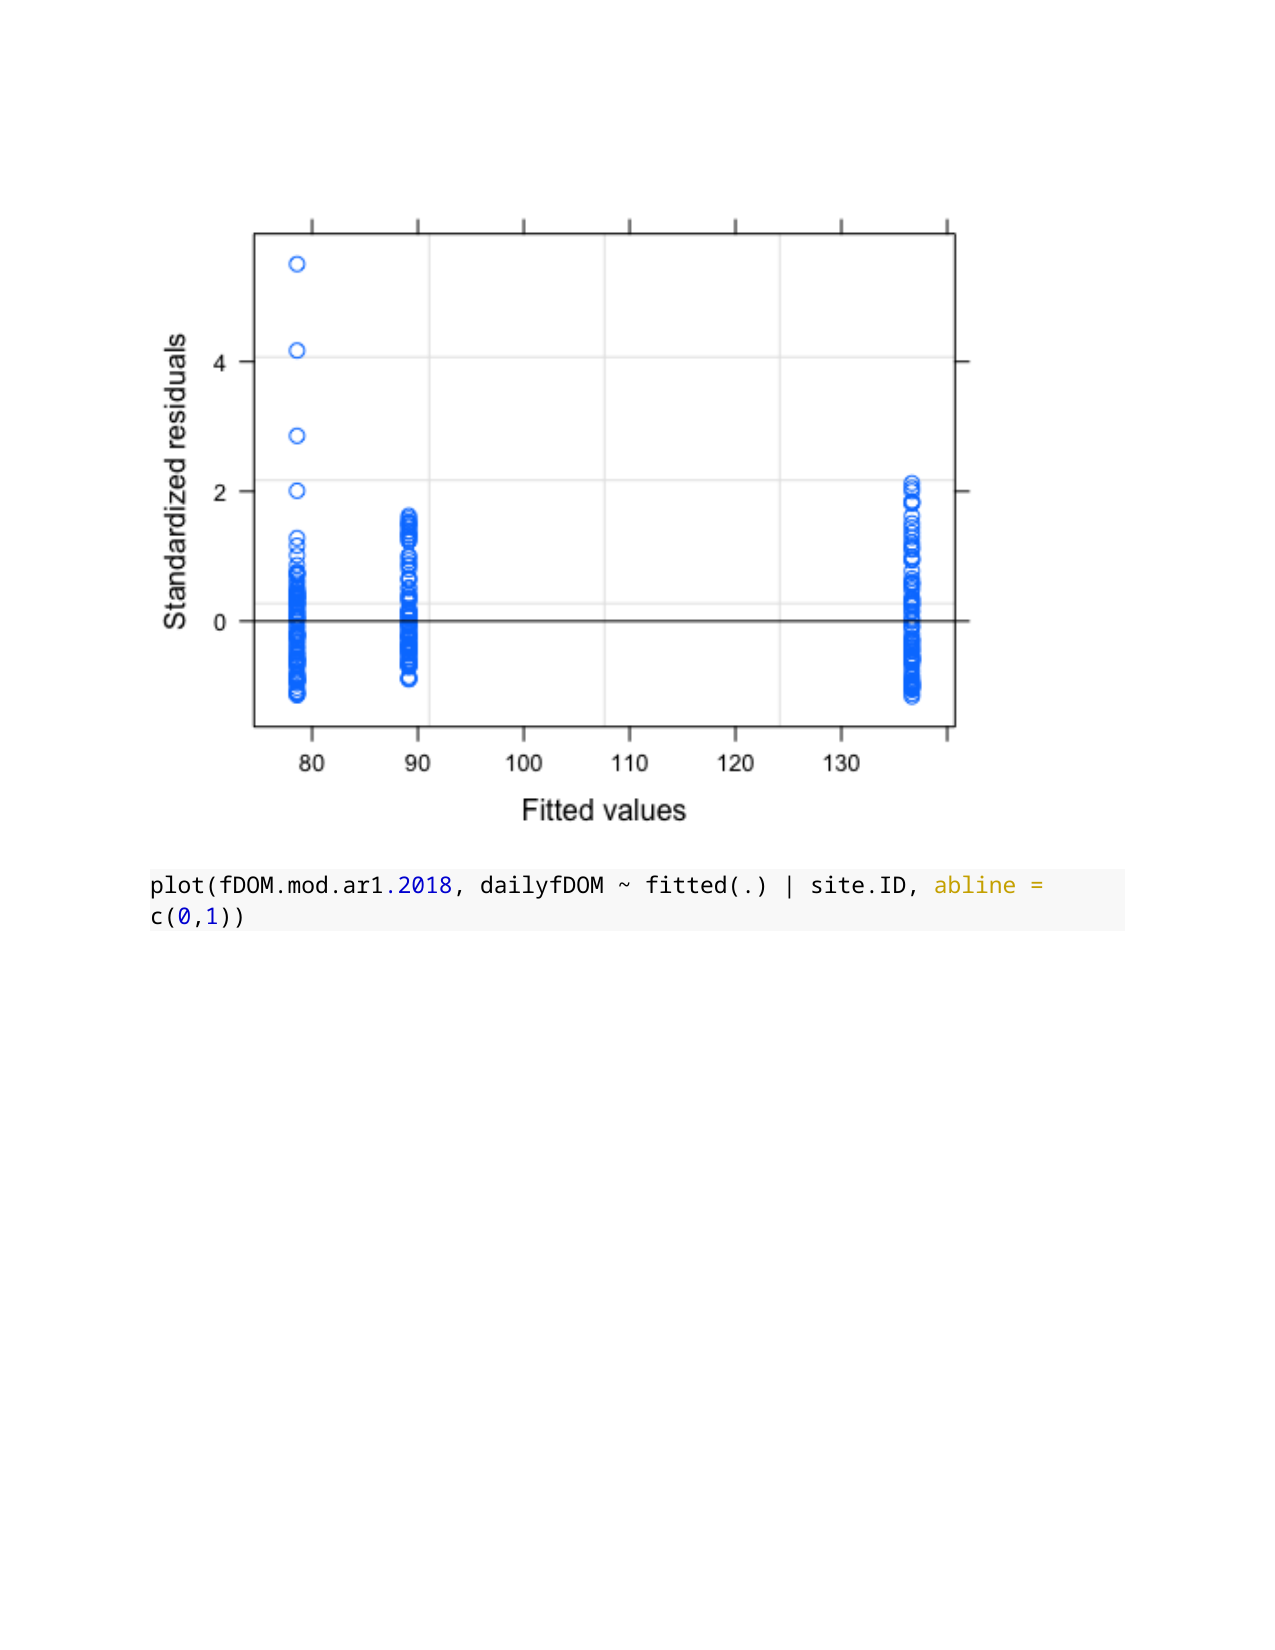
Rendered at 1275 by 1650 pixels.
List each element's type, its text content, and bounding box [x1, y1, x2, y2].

picture [150, 150, 1025, 850]
text plot(fDOM.mod.ar1.2018, dailyfDOM ~ fitted(.) | site.ID, abline = c(0,1)) [246, 869, 1125, 931]
